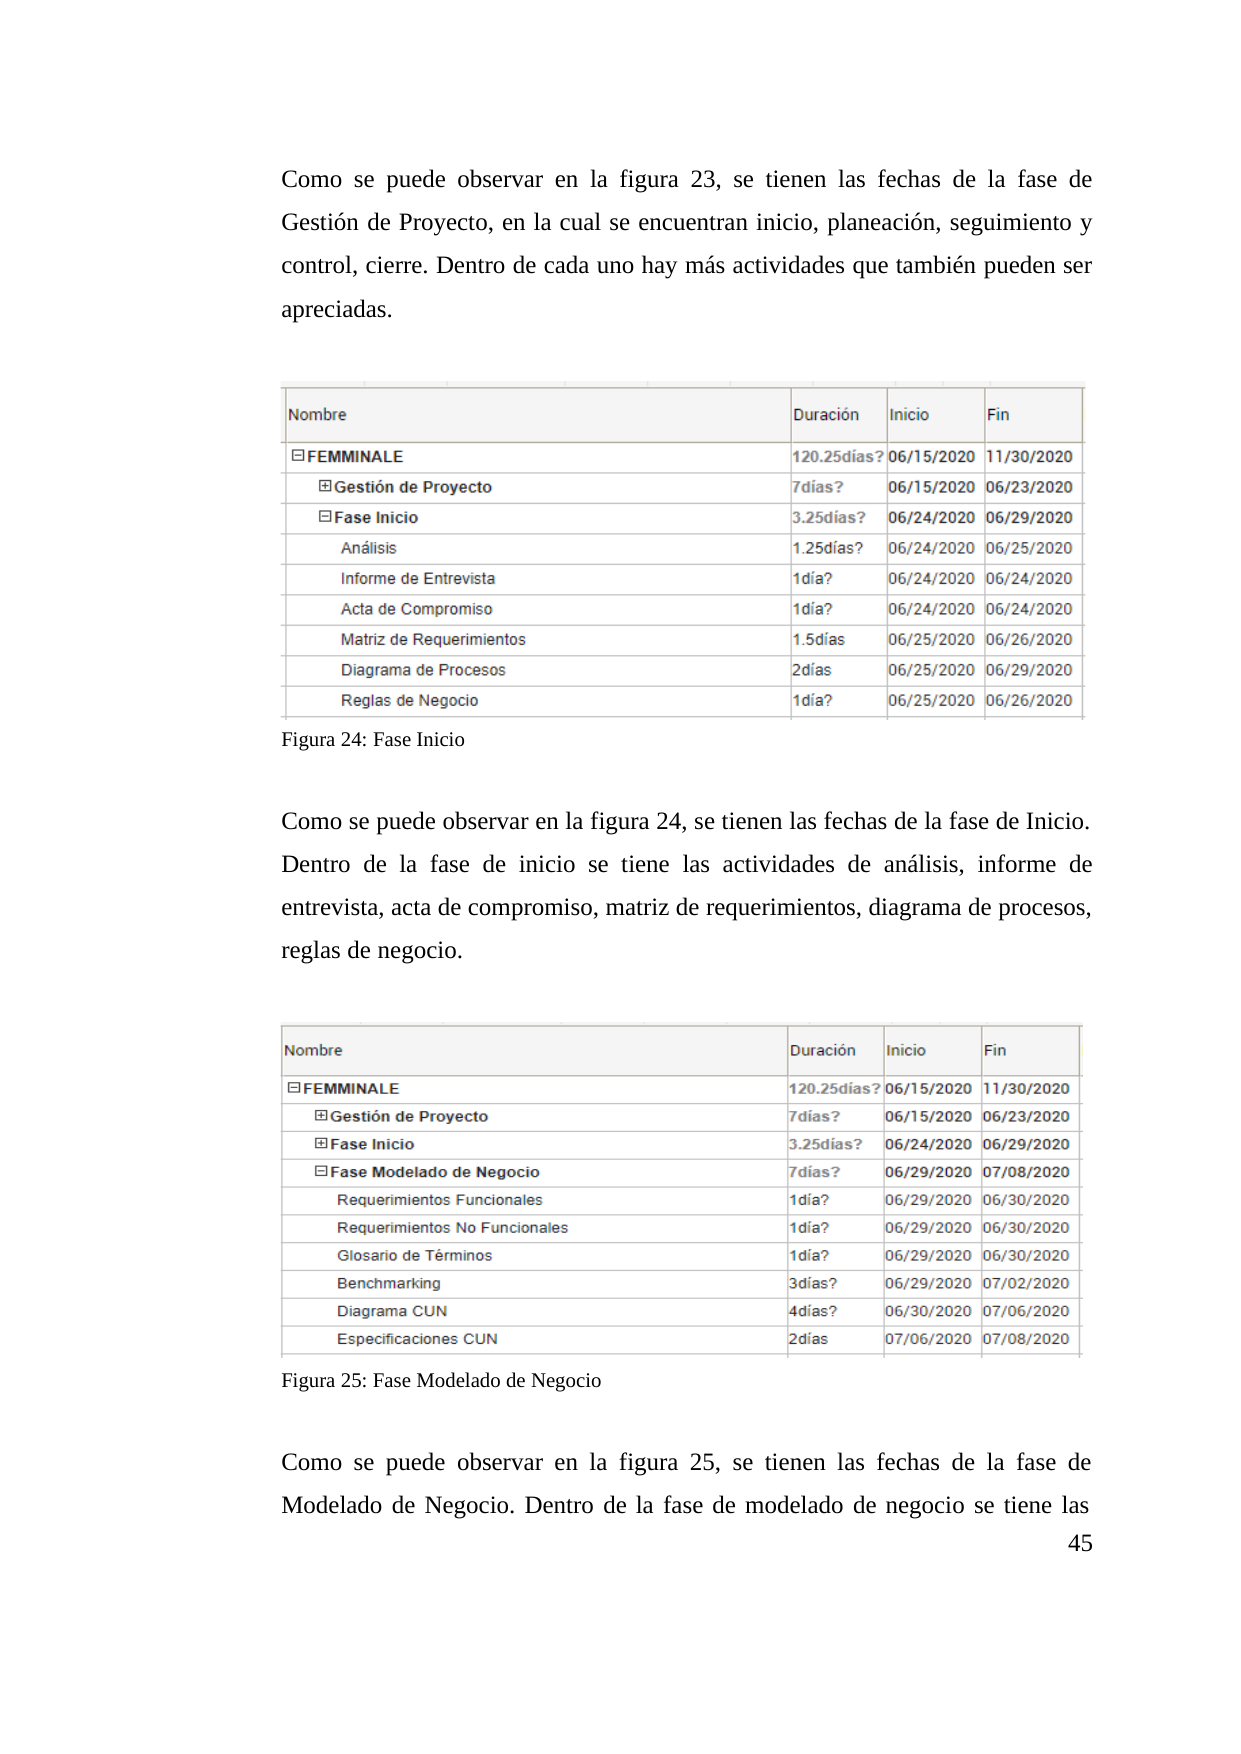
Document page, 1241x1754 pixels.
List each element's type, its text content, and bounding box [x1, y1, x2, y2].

picture [280, 1022, 1083, 1358]
text Como se puede observar en la figura 25, se tienen las fechas de la fase de Modelado de Negocio. Dentro de la fase de modelado de negocio se tiene las [281, 1447, 1092, 1519]
text Como se puede observar en la figura 23, se tienen las fechas de la fase de Gestión de Proyecto, en la cual se encuentran inicio, planeación, seguimiento y control, cierre. Dentro de cada uno hay más actividades que también pueden ser apreciadas. [281, 164, 1093, 322]
text Como se puede observar en la figura 24, se tienen las fechas de la fase de Inicio. Dentro de la fase de inicio se tiene las actividades de análisis, informe de entrevista, acta de compromiso, matriz de requerimientos, diagrama de procesos, reglas de negocio. [281, 806, 1093, 964]
picture [280, 381, 1086, 720]
